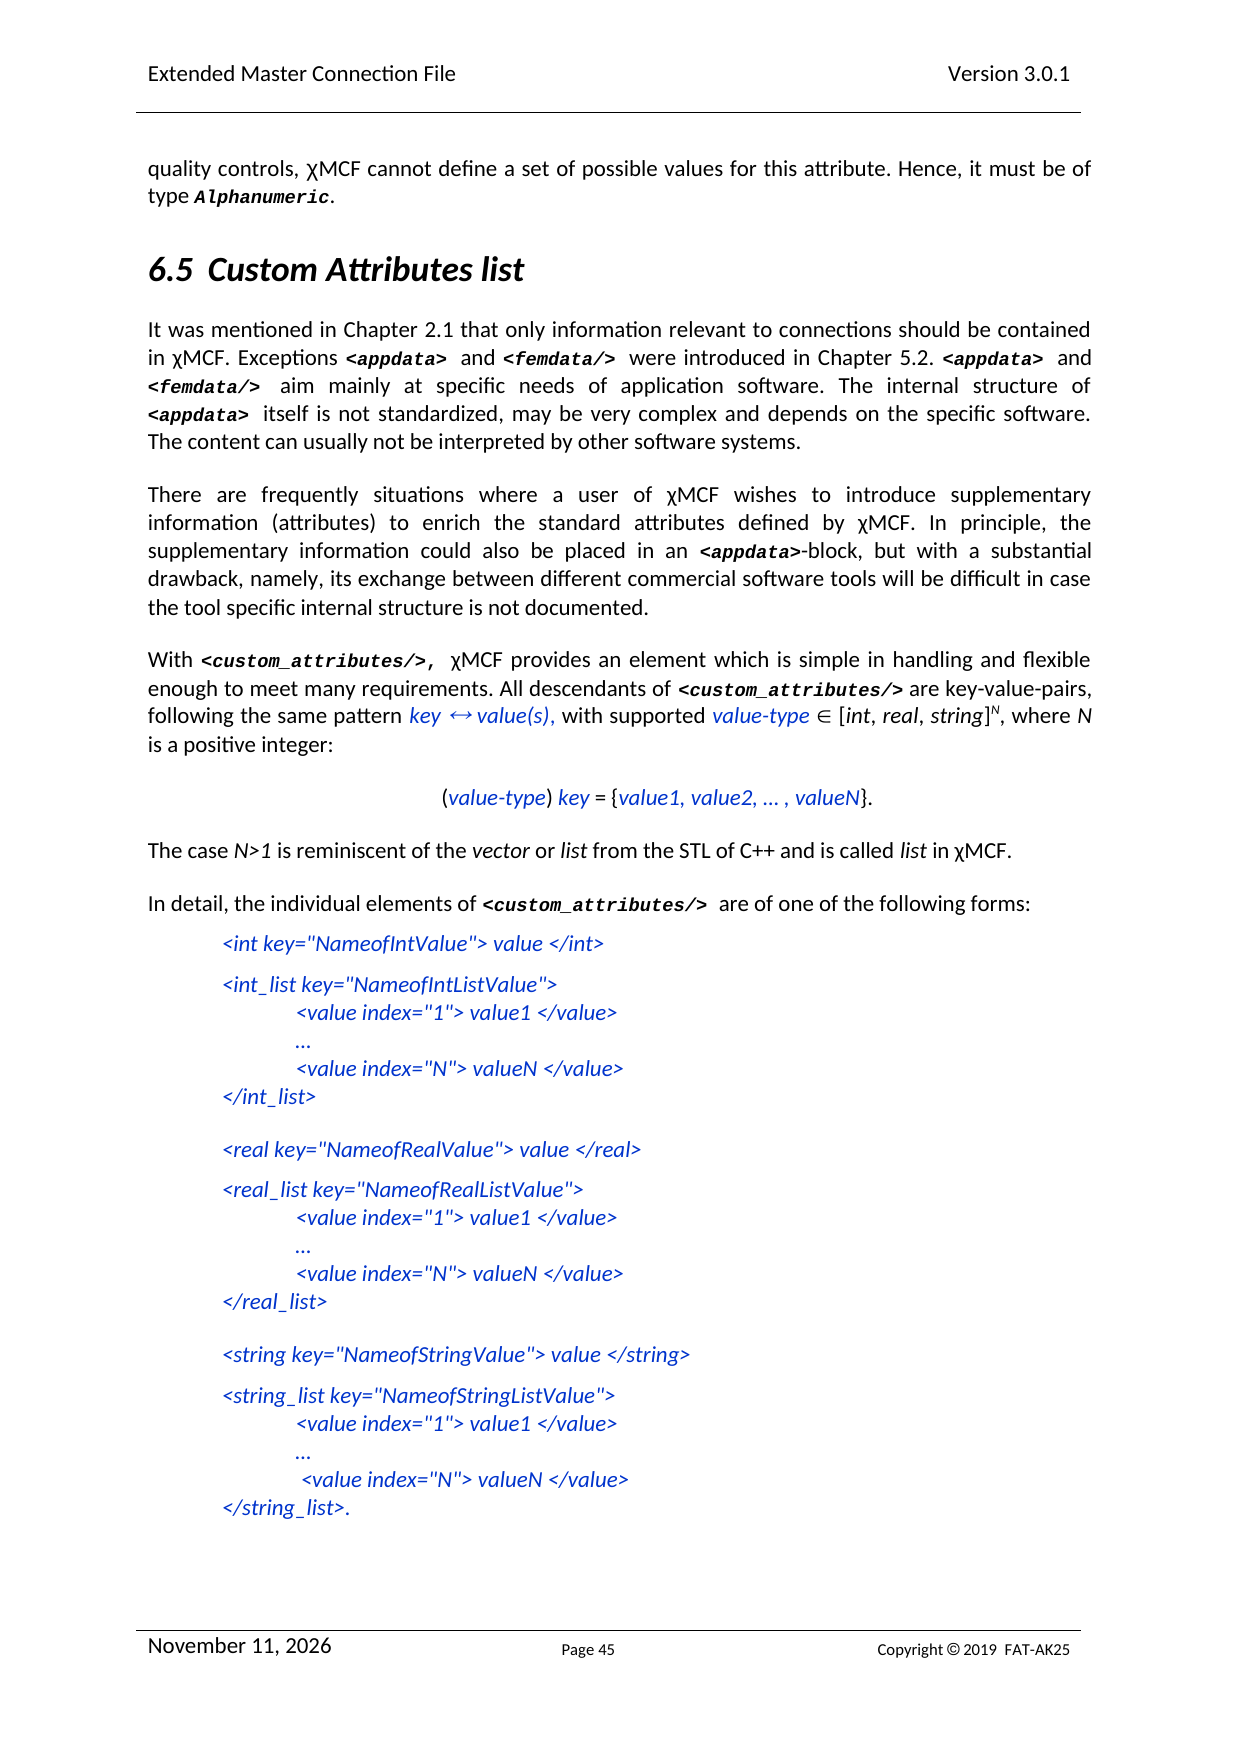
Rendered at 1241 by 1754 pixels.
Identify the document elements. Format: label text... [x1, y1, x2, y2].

text With <custom_attributes/>, χMCF provides an element which is simple in handling and flexible enough to meet many requirements. All descendants of <custom_attributes/> are key-value-pairs, following the same pattern key value(s), with supported value-type [int, real, string]N, where N is a positive integer: [148, 646, 1092, 758]
text It was mentioned in Chapter 2.1 that only information relevant to connections should be contained in χMCF. Exceptions <appdata> and <femdata/> were introduced in Chapter 5.2. <appdata> and <femdata/> aim mainly at specific needs of application software. The internal structure of <appdata> itself is not standardized, may be very complex and depends on the specific software. The content can usually not be interpreted by other software systems. [148, 315, 1092, 456]
text <value index="N"> valueN </value> [222, 1054, 1092, 1082]
text <value index="N"> valueN </value> [222, 1465, 1092, 1493]
text (value-type) key = {value1, value2, … , valueN}. [148, 783, 1092, 811]
text <real_list key="NameofRealListValue"> [222, 1175, 1092, 1203]
text The case N>1 is reminiscent of the vector or list from the STL of C++ and is called list in χMCF. [148, 836, 1092, 864]
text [148, 154, 1092, 210]
text There are frequently situations where a user of χMCF wishes to introduce supplementary information (attributes) to enrich the standard attributes defined by χMCF. In principle, the supplementary information could also be placed in an <appdata>-block, but with a substantial drawback, namely, its exchange between different commercial software tools will be difficult in case the tool specific internal structure is not documented. [148, 481, 1092, 621]
text <string key="NameofStringValue"> value </string> [222, 1341, 1092, 1368]
text <string_list key="NameofStringListValue"> [222, 1381, 1092, 1409]
text <int key="NameofIntValue"> value </int> [222, 929, 1092, 957]
text In detail, the individual elements of <custom_attributes/> are of one of the following forms: [148, 889, 1092, 917]
text <real key="NameofRealValue"> value </real> [222, 1135, 1092, 1163]
subtitle Custom Attributes list [148, 247, 1092, 290]
text <value index="N"> valueN </value> [222, 1259, 1092, 1287]
text … [222, 1231, 1092, 1259]
text … [222, 1026, 1092, 1054]
text </int_list> [222, 1082, 1092, 1110]
text <int_list key="NameofIntListValue"> [222, 970, 1092, 998]
text <value index="1"> value1 </value> [222, 1203, 1092, 1231]
text <value index="1"> value1 </value> [222, 1409, 1092, 1437]
text </real_list> [222, 1287, 1092, 1316]
text </string_list>. [222, 1493, 1092, 1521]
text <value index="1"> value1 </value> [222, 998, 1092, 1026]
text … [222, 1437, 1092, 1465]
